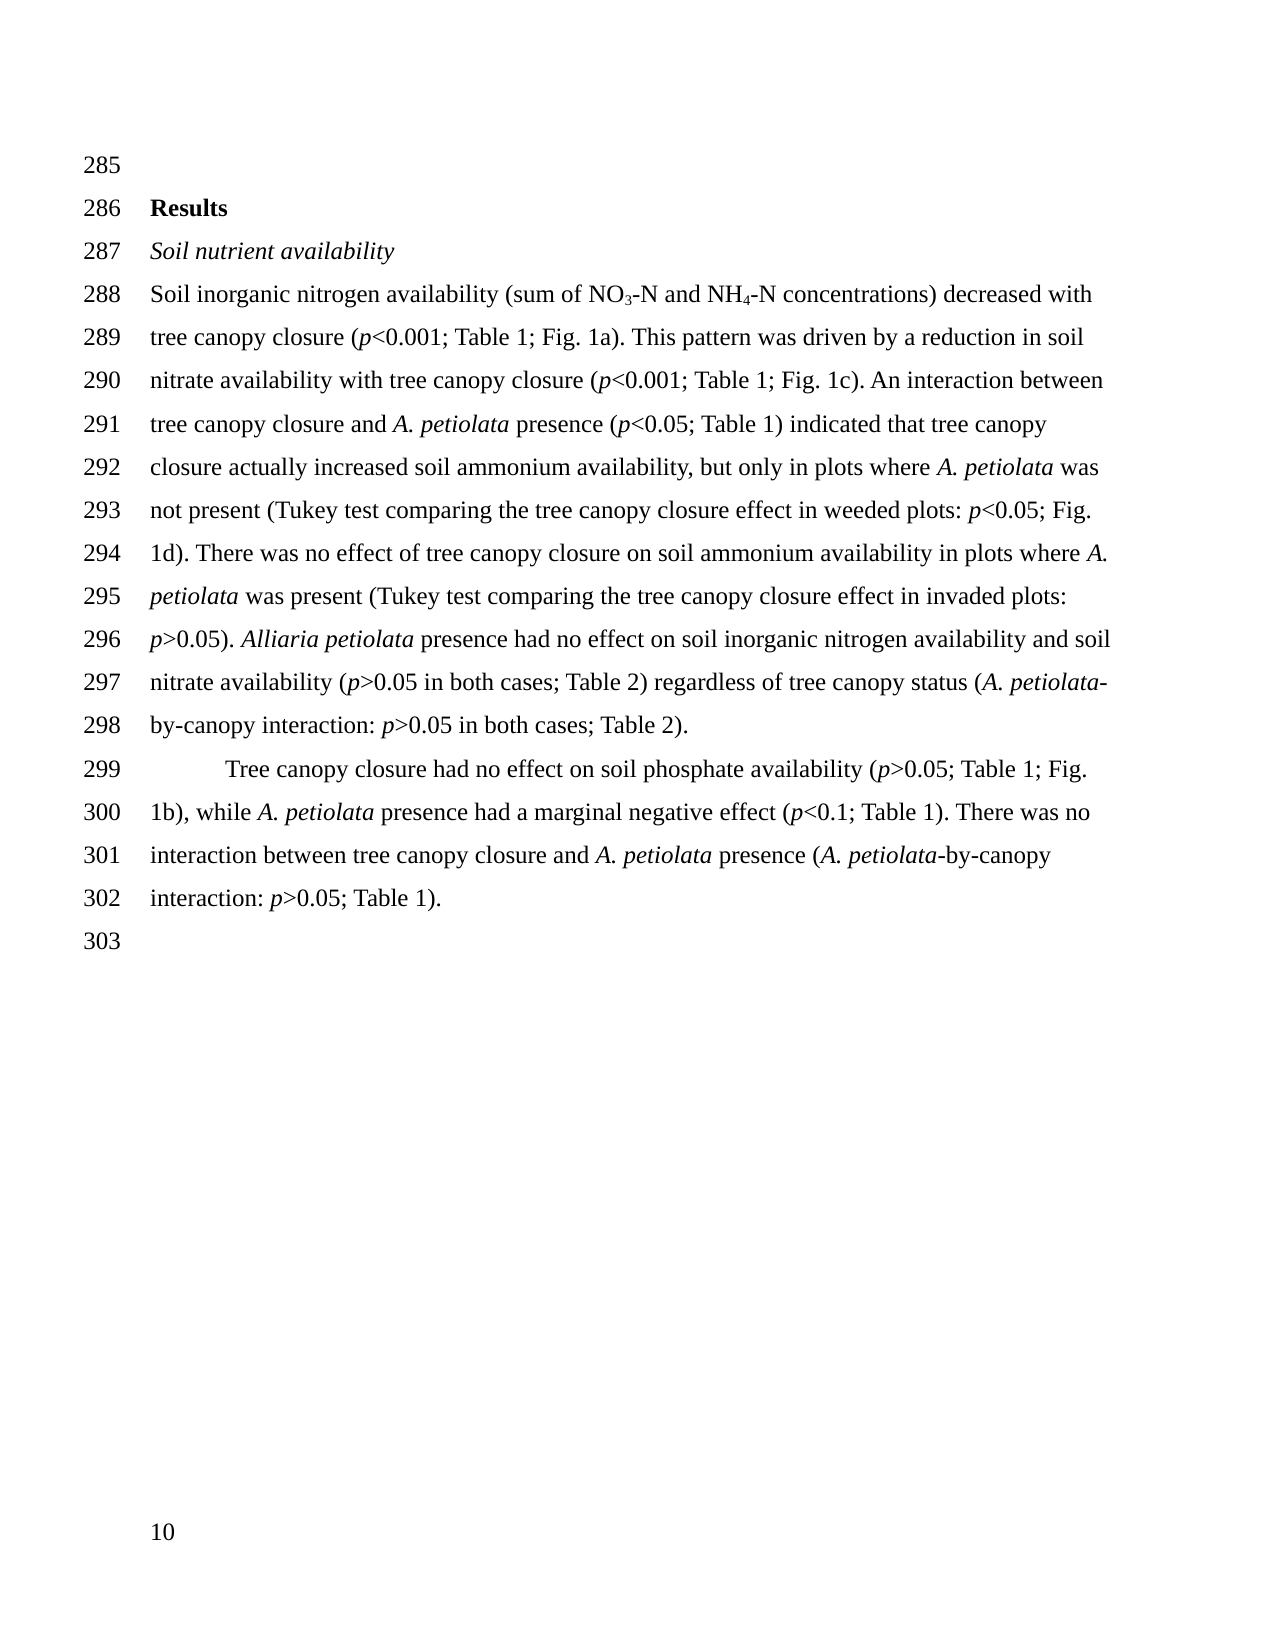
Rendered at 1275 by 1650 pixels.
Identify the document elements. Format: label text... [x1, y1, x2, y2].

text Soil inorganic nitrogen availability (sum of NO3-N and NH4-N concentrations) decreased with tree canopy closure (p<0.001; Table 1; Fig. 1a). This pattern was driven by a reduction in soil nitrate availability with tree canopy closure (p<0.001; Table 1; Fig. 1c). An interaction between tree canopy closure and A. petiolata presence (p<0.05; Table 1) indicated that tree canopy closure actually increased soil ammonium availability, but only in plots where A. petiolata was not present (Tukey test comparing the tree canopy closure effect in weeded plots: p<0.05; Fig. 1d). There was no effect of tree canopy closure on soil ammonium availability in plots where A. petiolata was present (Tukey test comparing the tree canopy closure effect in invaded plots: p>0.05). Alliaria petiolata presence had no effect on soil inorganic nitrogen availability and soil nitrate availability (p>0.05 in both cases; Table 2) regardless of tree canopy status (A. petiolata-by-canopy interaction: p>0.05 in both cases; Table 2). [150, 279, 1125, 739]
text Results [150, 193, 1125, 222]
text Soil nutrient availability [150, 236, 1125, 265]
text Tree canopy closure had no effect on soil phosphate availability (p>0.05; Table 1; Fig. 1b), while A. petiolata presence had a marginal negative effect (p<0.1; Table 1). There was no interaction between tree canopy closure and A. petiolata presence (A. petiolata-by-canopy interaction: p>0.05; Table 1). [150, 754, 1125, 912]
